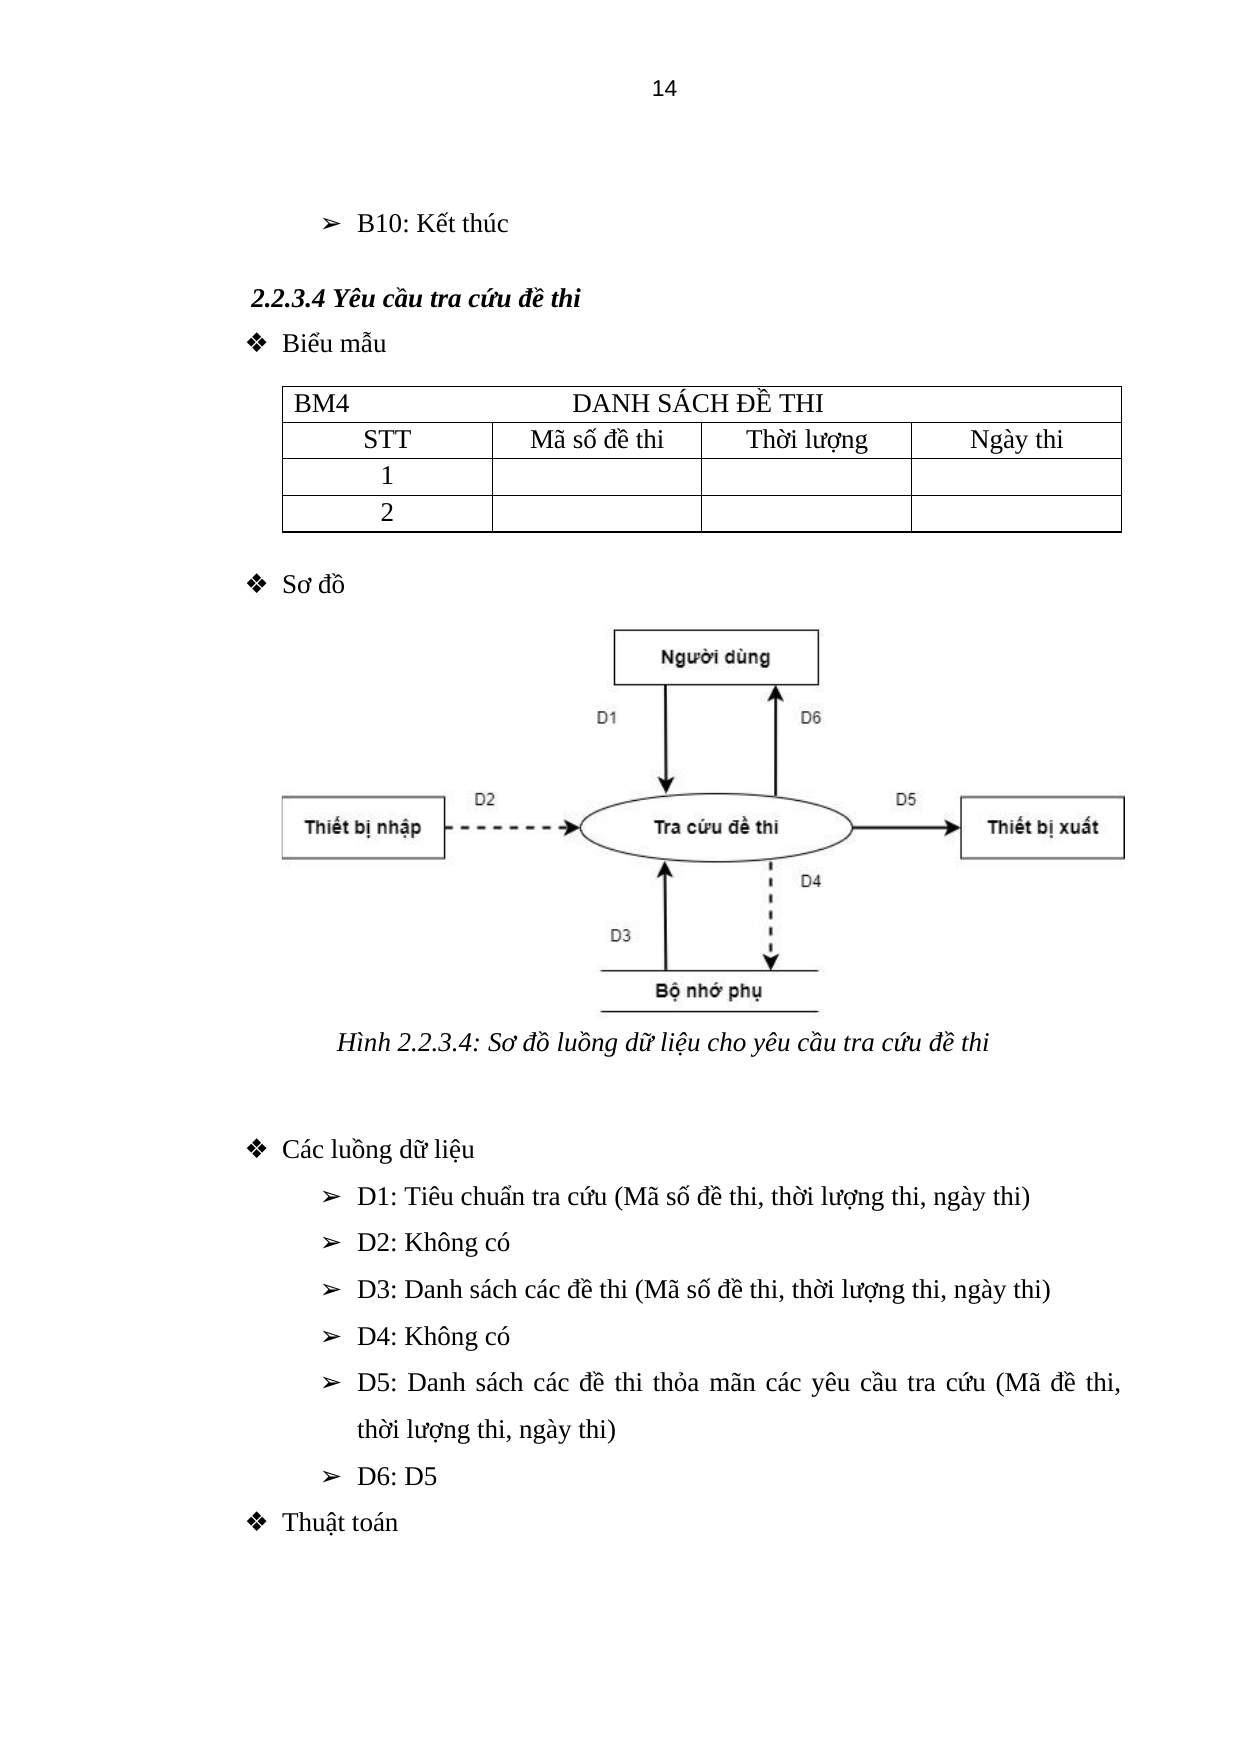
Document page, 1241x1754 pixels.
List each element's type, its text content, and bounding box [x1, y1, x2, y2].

table_cell [912, 459, 1121, 495]
table_cell STT [283, 423, 492, 458]
table_cell [912, 496, 1121, 531]
list Thuật toán [244, 1507, 1122, 1538]
list Biểu mẫu [244, 327, 1122, 358]
table_cell Thời lượng [702, 423, 911, 458]
table_cell Mã số đề thi [493, 423, 701, 458]
table_cell [702, 496, 911, 531]
picture [281, 627, 1125, 1022]
subtitle 2.2.3.4 Yêu cầu tra cứu đề thi [207, 283, 1122, 314]
list D5: Danh sách các đề thi thỏa mãn các yêu cầu tra cứu (Mã đề thi, thời lượng thi, ngày thi) [319, 1367, 1122, 1444]
list D4: Không có [319, 1320, 1122, 1351]
list Các luồng dữ liệu [244, 1133, 1122, 1164]
table_cell [493, 459, 701, 495]
list D3: Danh sách các đề thi (Mã số đề thi, thời lượng thi, ngày thi) [319, 1273, 1122, 1304]
list D2: Không có [319, 1227, 1122, 1258]
table_cell 1 [283, 459, 492, 495]
table_cell [493, 496, 701, 531]
table_cell 2 [283, 496, 492, 531]
table_cell Ngày thi [912, 423, 1121, 458]
table_cell [702, 459, 911, 495]
list D1: Tiêu chuẩn tra cứu (Mã số đề thi, thời lượng thi, ngày thi) [319, 1180, 1122, 1211]
table_header BM4 DANH SÁCH ĐỀ THI [283, 387, 1121, 422]
list Sơ đồ [244, 568, 1122, 599]
list B10: Kết thúc [319, 207, 1122, 238]
list D6: D5 [319, 1460, 1122, 1491]
text Hình 2.2.3.4: Sơ đồ luồng dữ liệu cho yêu cầu tra cứu đề thi [207, 1026, 1122, 1057]
